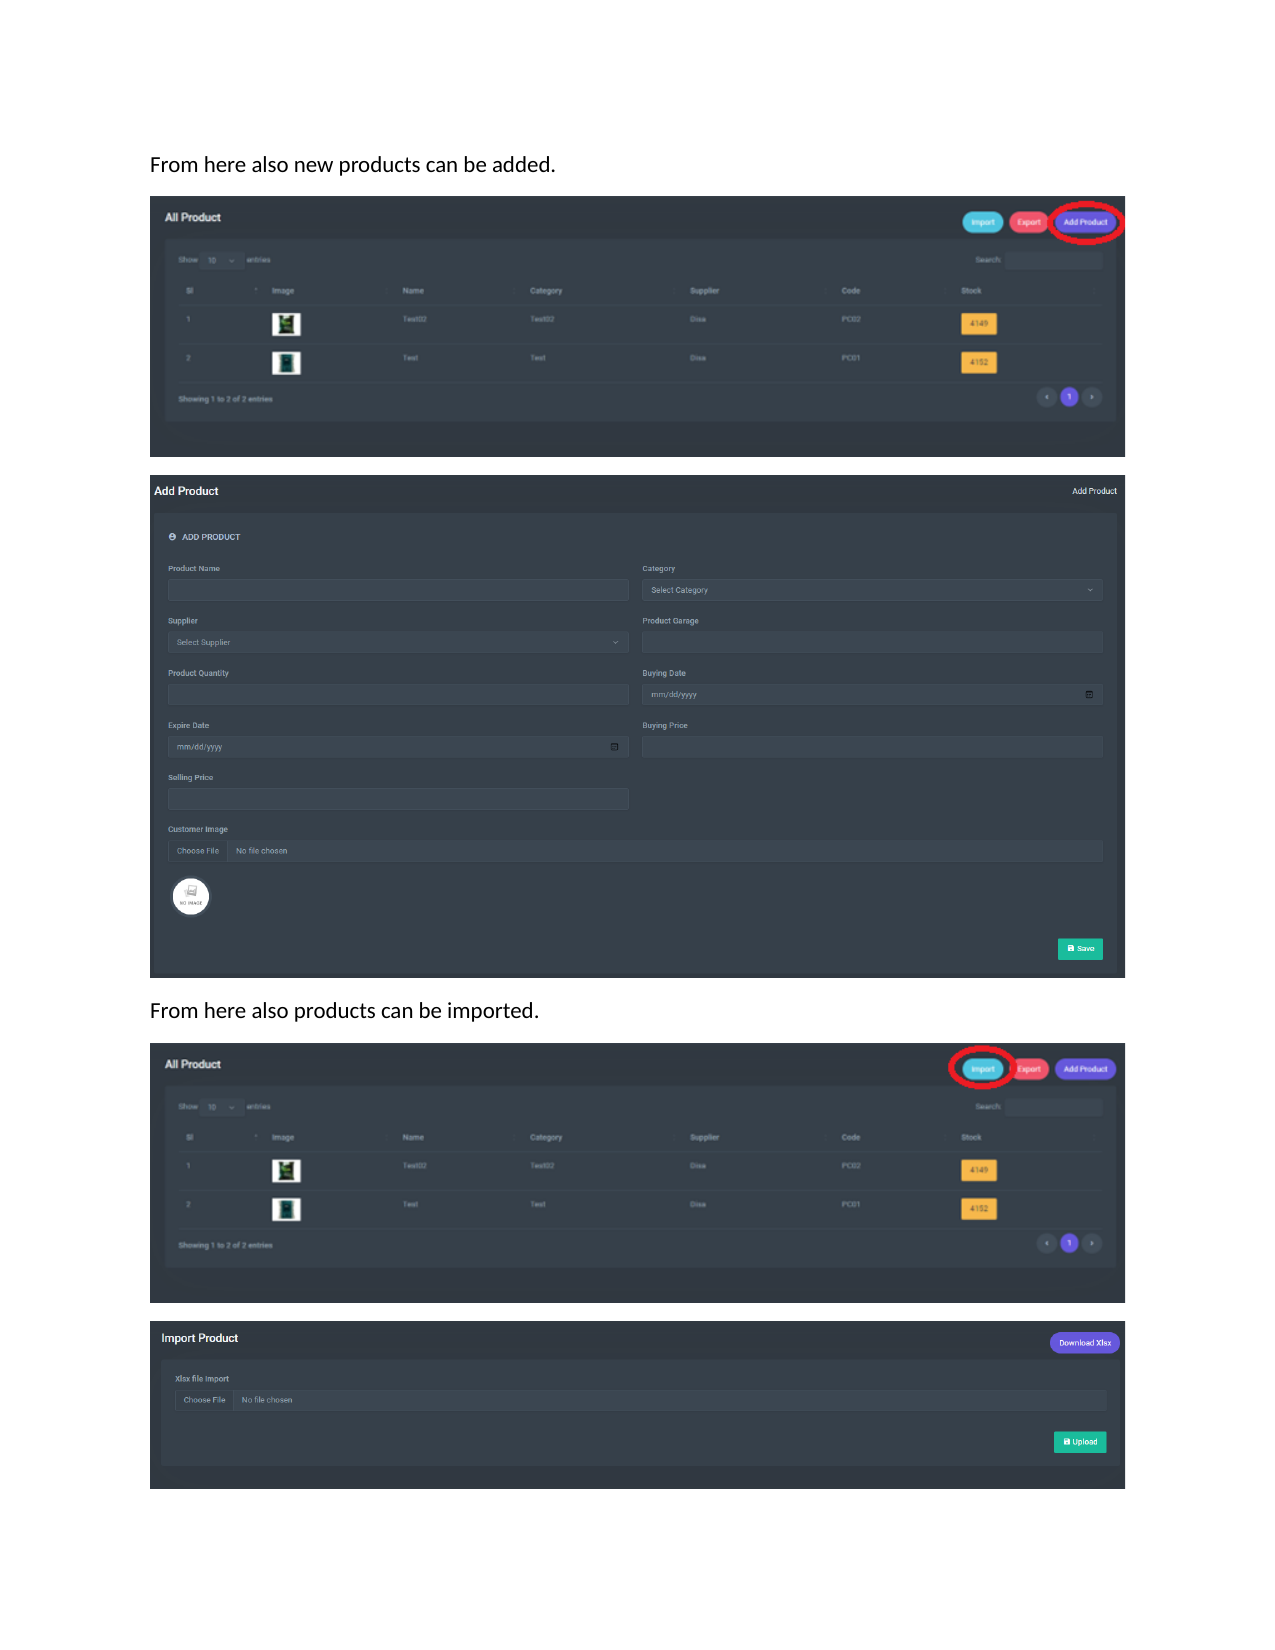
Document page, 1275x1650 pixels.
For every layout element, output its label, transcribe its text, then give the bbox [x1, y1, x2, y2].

text From here also new products can be added. [150, 150, 1125, 178]
picture [150, 475, 1125, 978]
picture [150, 196, 1125, 457]
picture [150, 1321, 1125, 1489]
picture [150, 1043, 1125, 1303]
text From here also products can be imported. [150, 996, 1125, 1024]
